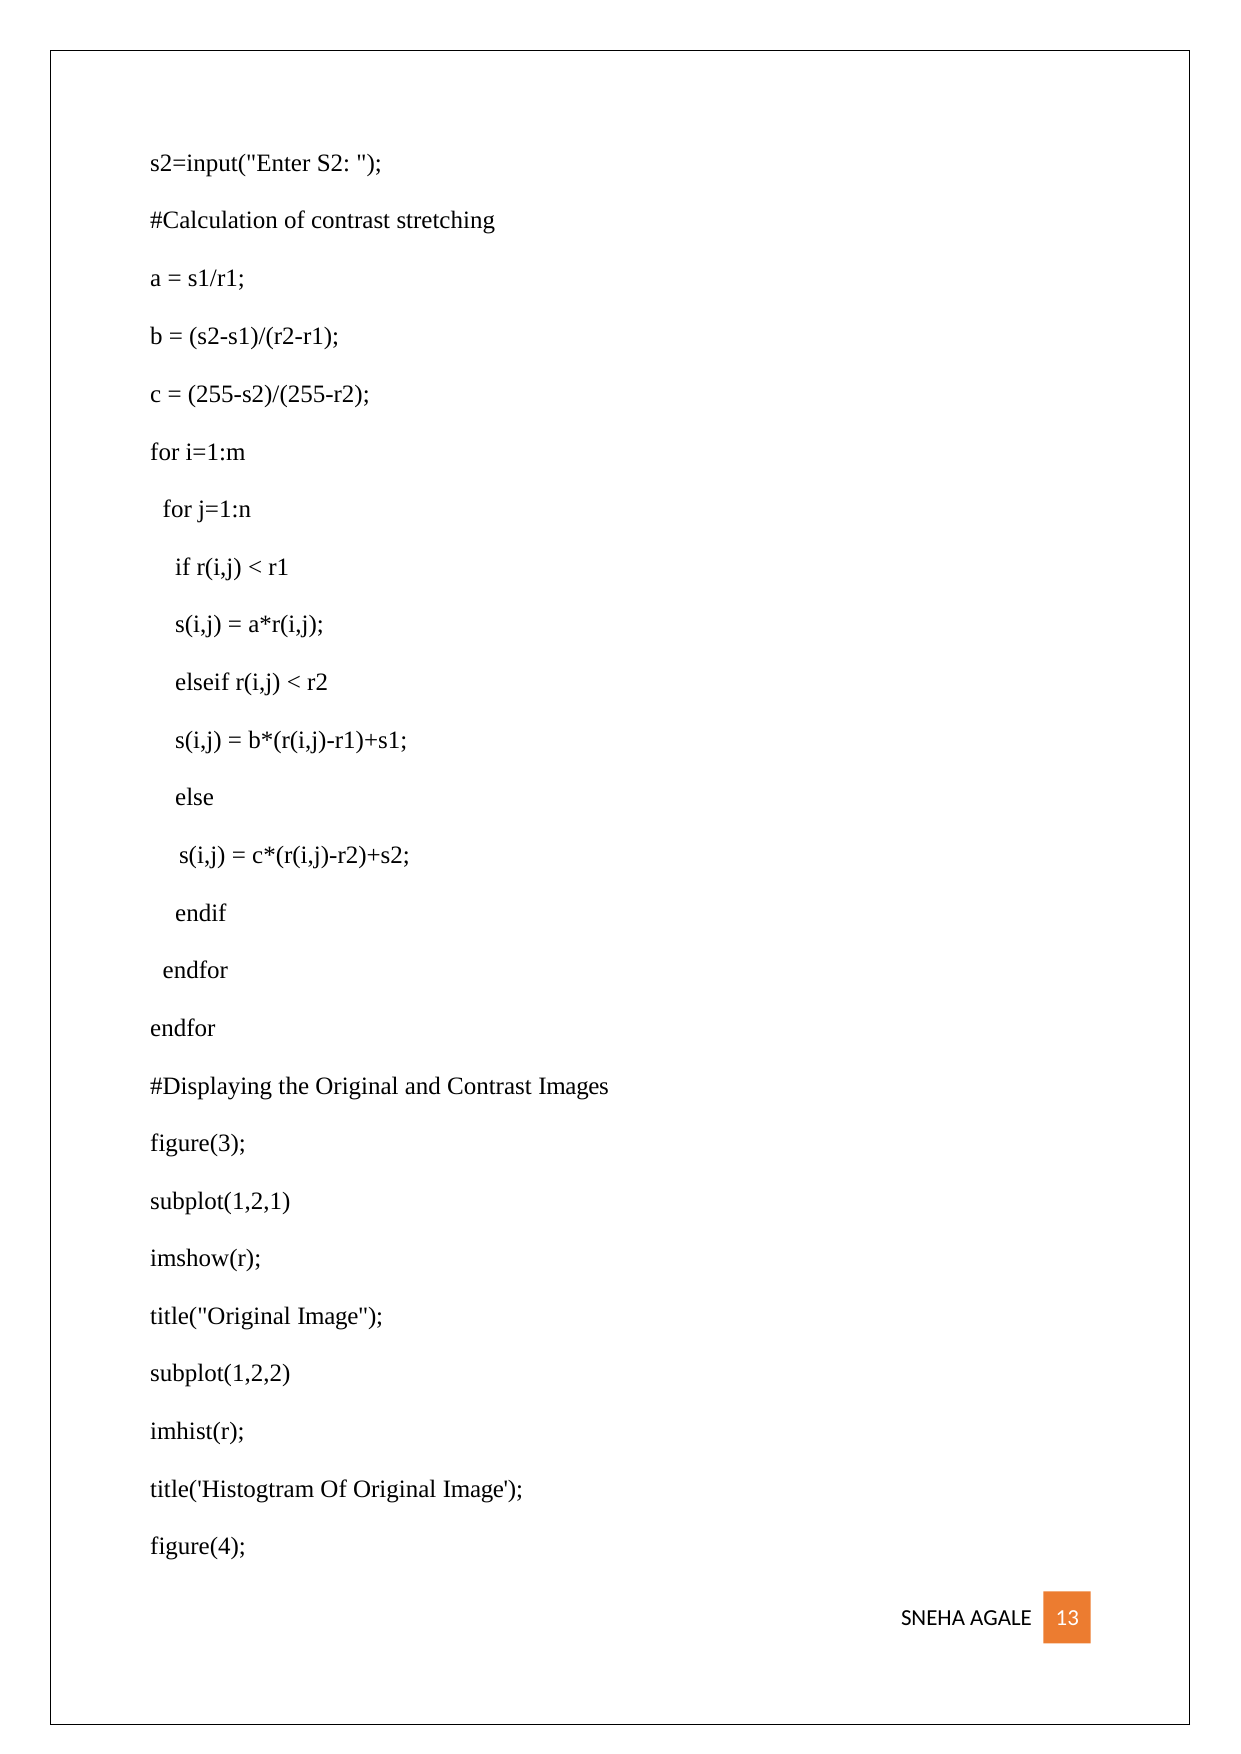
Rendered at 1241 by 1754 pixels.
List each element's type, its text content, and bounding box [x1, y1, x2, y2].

text c = (255-s2)/(255-r2); [150, 379, 1138, 408]
text if r(i,j) < r1 s(i,j) = a*r(i,j); elseif r(i,j) < r2 [175, 552, 330, 696]
text s2=input("Enter S2: "); #Calculation of contrast stretching a = s1/r1; [150, 148, 497, 292]
text for i=1:m for j=1:n [150, 437, 253, 523]
text s(i,j) = c*(r(i,j)-r2)+s2; endif [175, 840, 412, 927]
text s(i,j) = b*(r(i,j)-r1)+s1; else [175, 725, 409, 811]
text endfor endfor [150, 956, 229, 1042]
text #Displaying the Original and Contrast Images figure(3); [150, 1071, 610, 1157]
text SNEHA AGALE [102, 1603, 1032, 1631]
text subplot(1,2,1) imshow(r); title("Original Image"); subplot(1,2,2) imhist(r); [150, 1186, 385, 1445]
text b = (s2-s1)/(r2-r1); [150, 321, 1138, 350]
text title('Histogtram Of Original Image'); figure(4); [150, 1474, 611, 1560]
